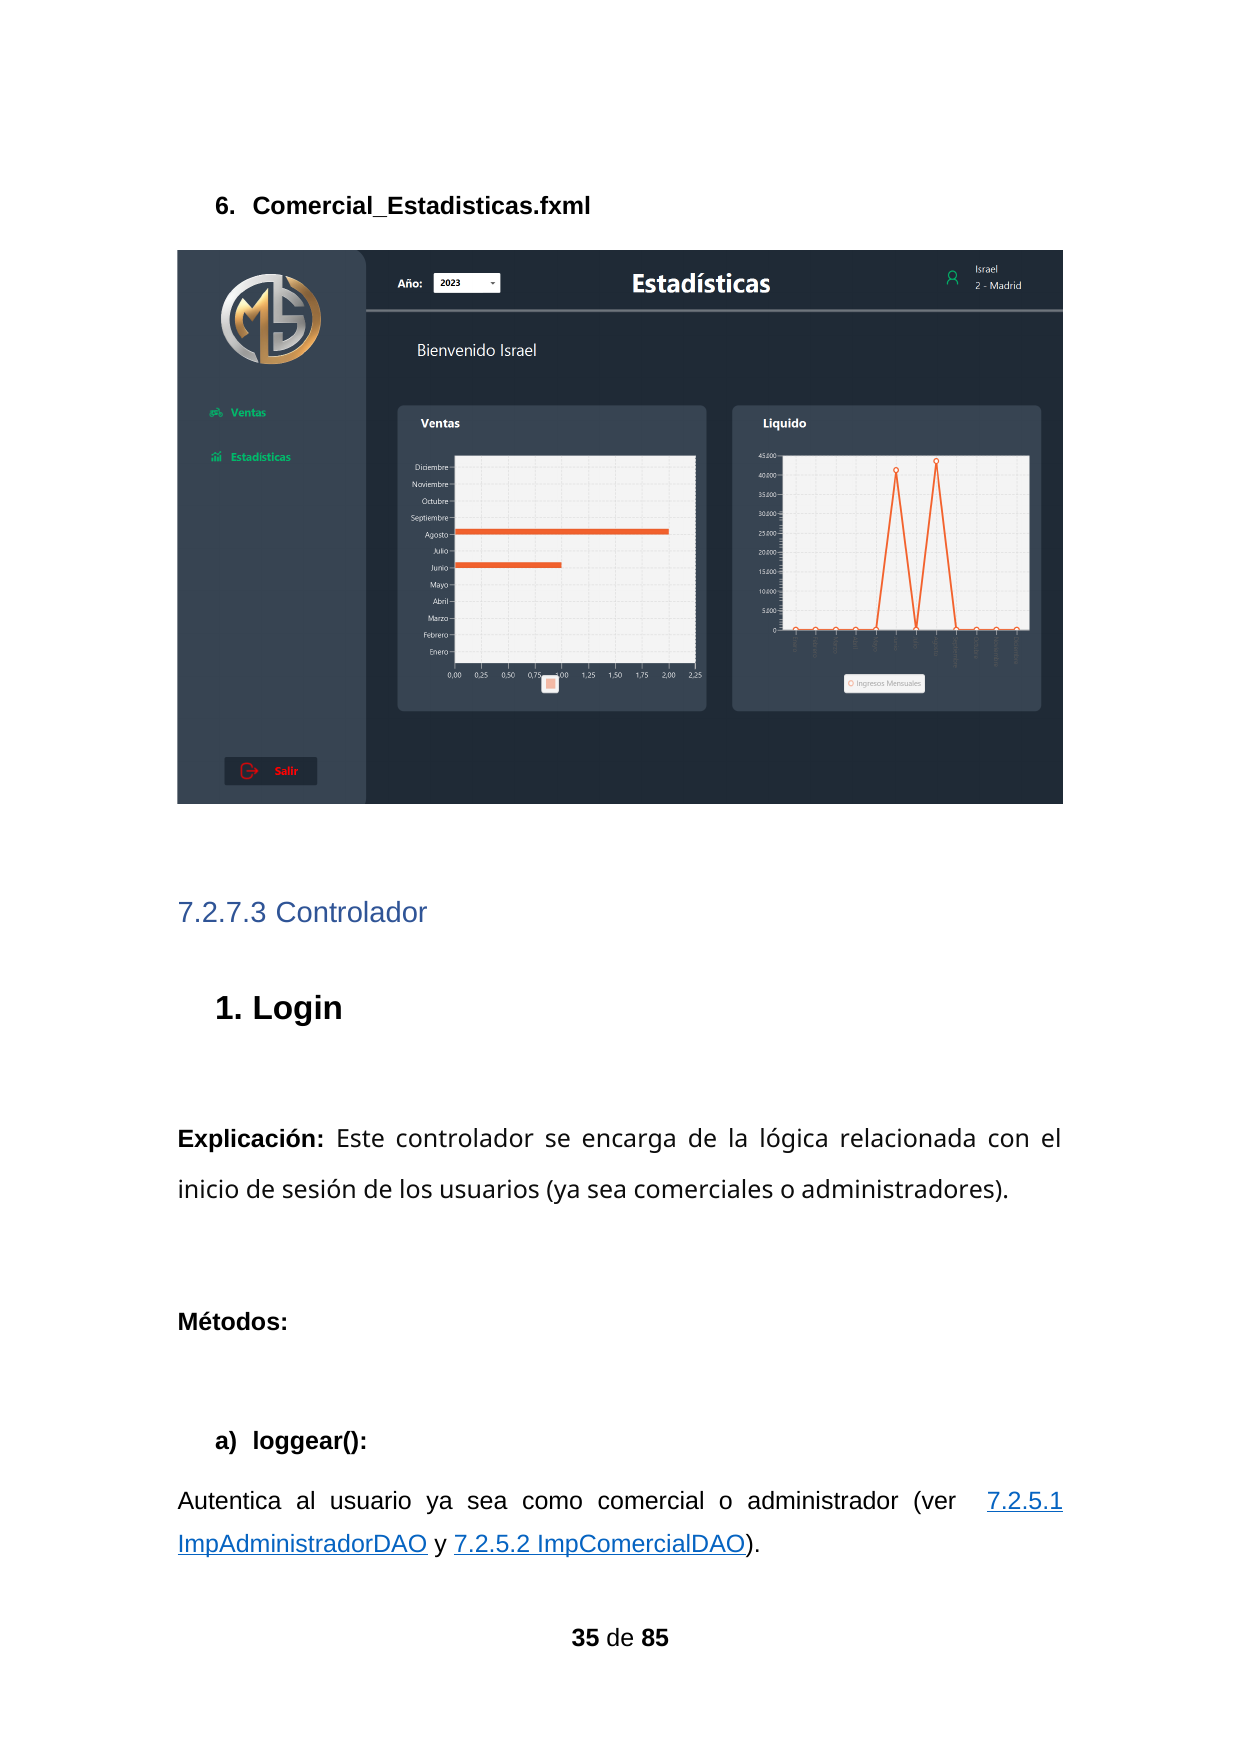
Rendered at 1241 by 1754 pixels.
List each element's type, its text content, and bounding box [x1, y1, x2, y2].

subtitle Controlador [177, 894, 1063, 928]
text Autentica al usuario ya sea como comercial o administrador (ver 7.2.5.1 ImpAdministradorDAO y 7.2.5.2 ImpComercialDAO). [177, 1486, 1063, 1558]
list loggear(): [215, 1426, 1063, 1455]
text Explicación: Este controlador se encarga de la lógica relacionada con el inicio de sesión de los usuarios (ya sea comerciales o administradores). [177, 1120, 1063, 1205]
list Login [215, 988, 1063, 1027]
text Métodos: [177, 1307, 1063, 1335]
picture [177, 250, 1063, 804]
list Comercial_Estadisticas.fxml [215, 191, 1063, 219]
